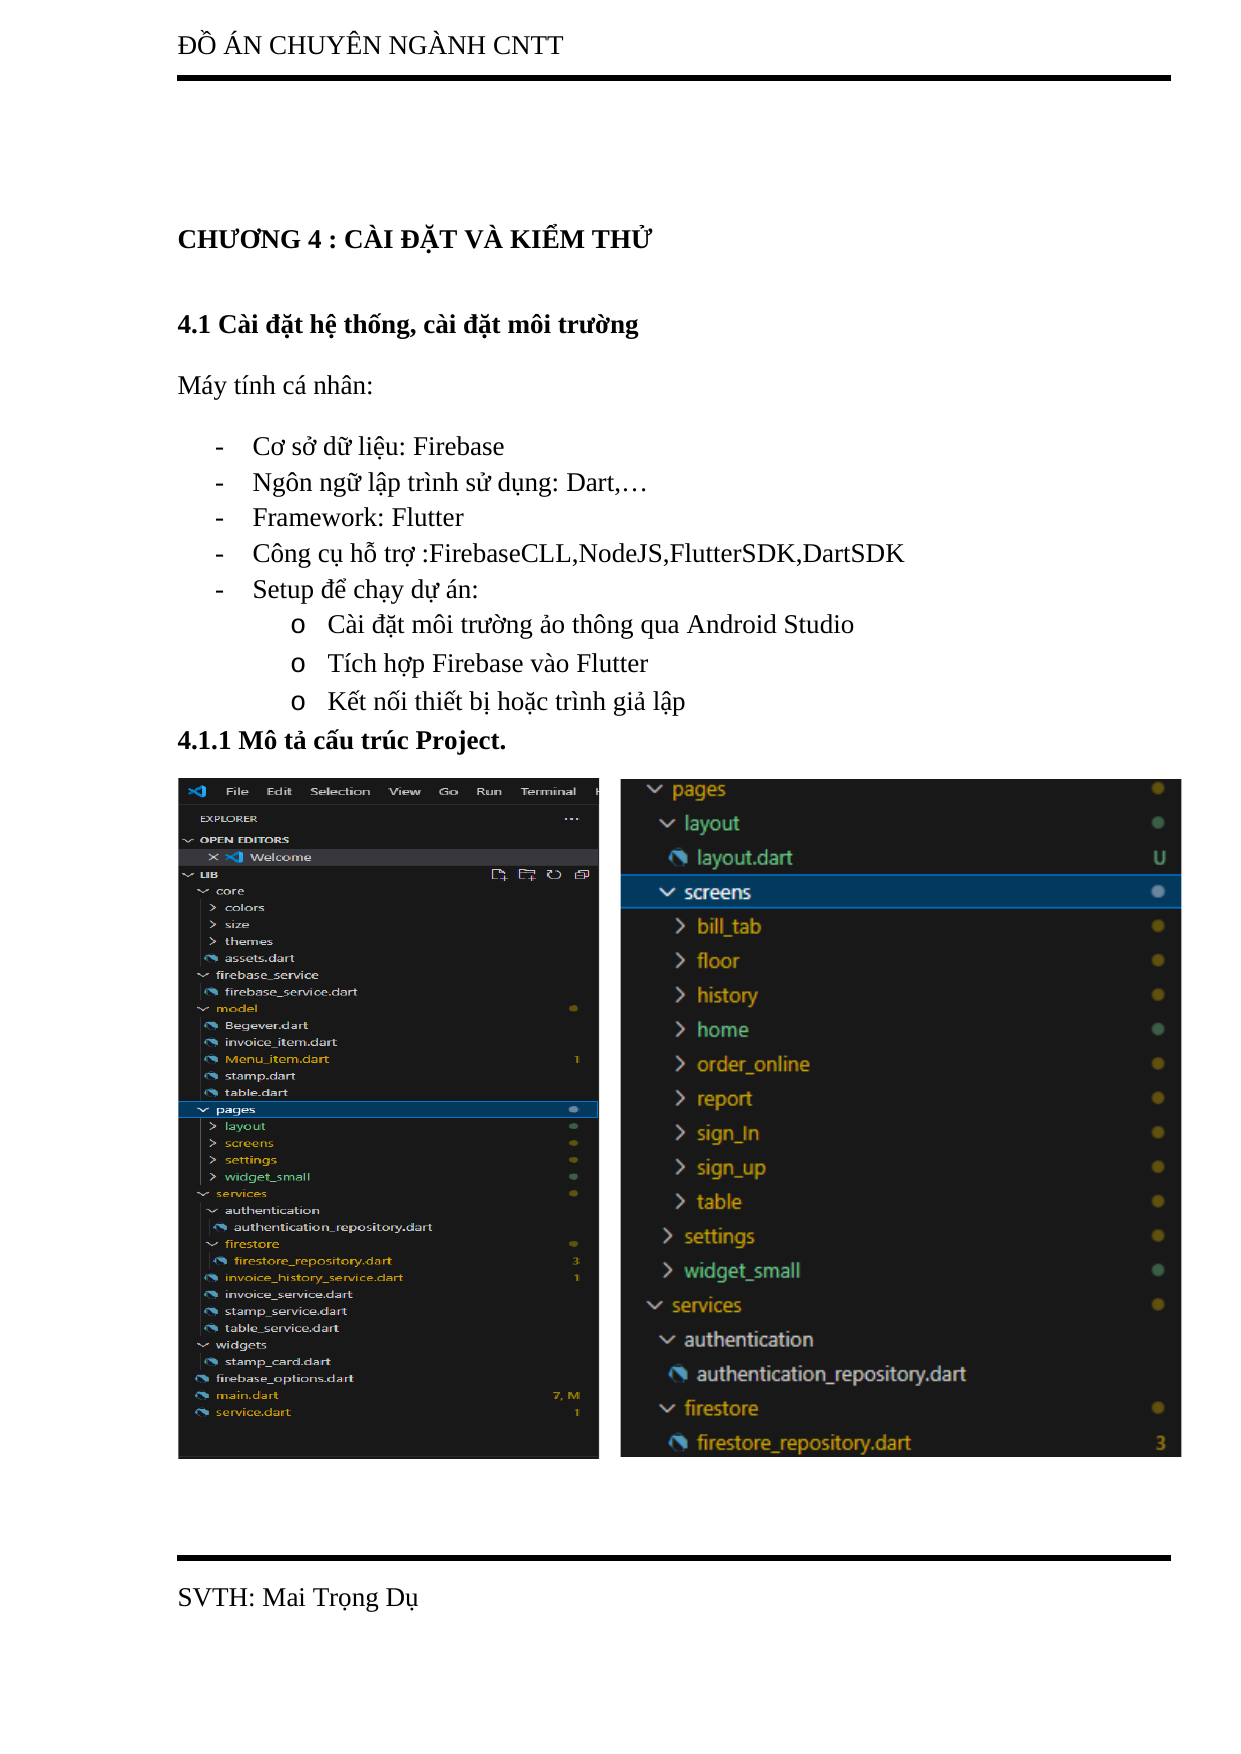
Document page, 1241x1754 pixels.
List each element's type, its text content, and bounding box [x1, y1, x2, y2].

subtitle Cài đặt hệ thống, cài đặt môi trường [177, 308, 1122, 340]
list Tích hợp Firebase vào Flutter [290, 647, 1122, 681]
picture [177, 778, 599, 1456]
list Cài đặt môi trường ảo thông qua Android Studio [290, 609, 1122, 642]
list Framework: Flutter [215, 501, 1122, 533]
list Công cụ hỗ trợ :FirebaseCLL,NodeJS,FlutterSDK,DartSDK [215, 537, 1122, 568]
subtitle : CÀI ĐẶT VÀ KIỂM THỬ [177, 223, 1122, 254]
list Ngôn ngữ lập trình sử dụng: Dart,… [215, 466, 1122, 497]
picture [619, 779, 1182, 1454]
list 4.1.1 Mô tả cấu trúc Project. [177, 724, 1122, 755]
text Máy tính cá nhân: [177, 369, 1122, 400]
list Kết nối thiết bị hoặc trình giả lập [290, 686, 1122, 719]
list Cơ sở dữ liệu: Firebase [215, 430, 1122, 461]
list Setup để chạy dự án: [215, 573, 1122, 604]
